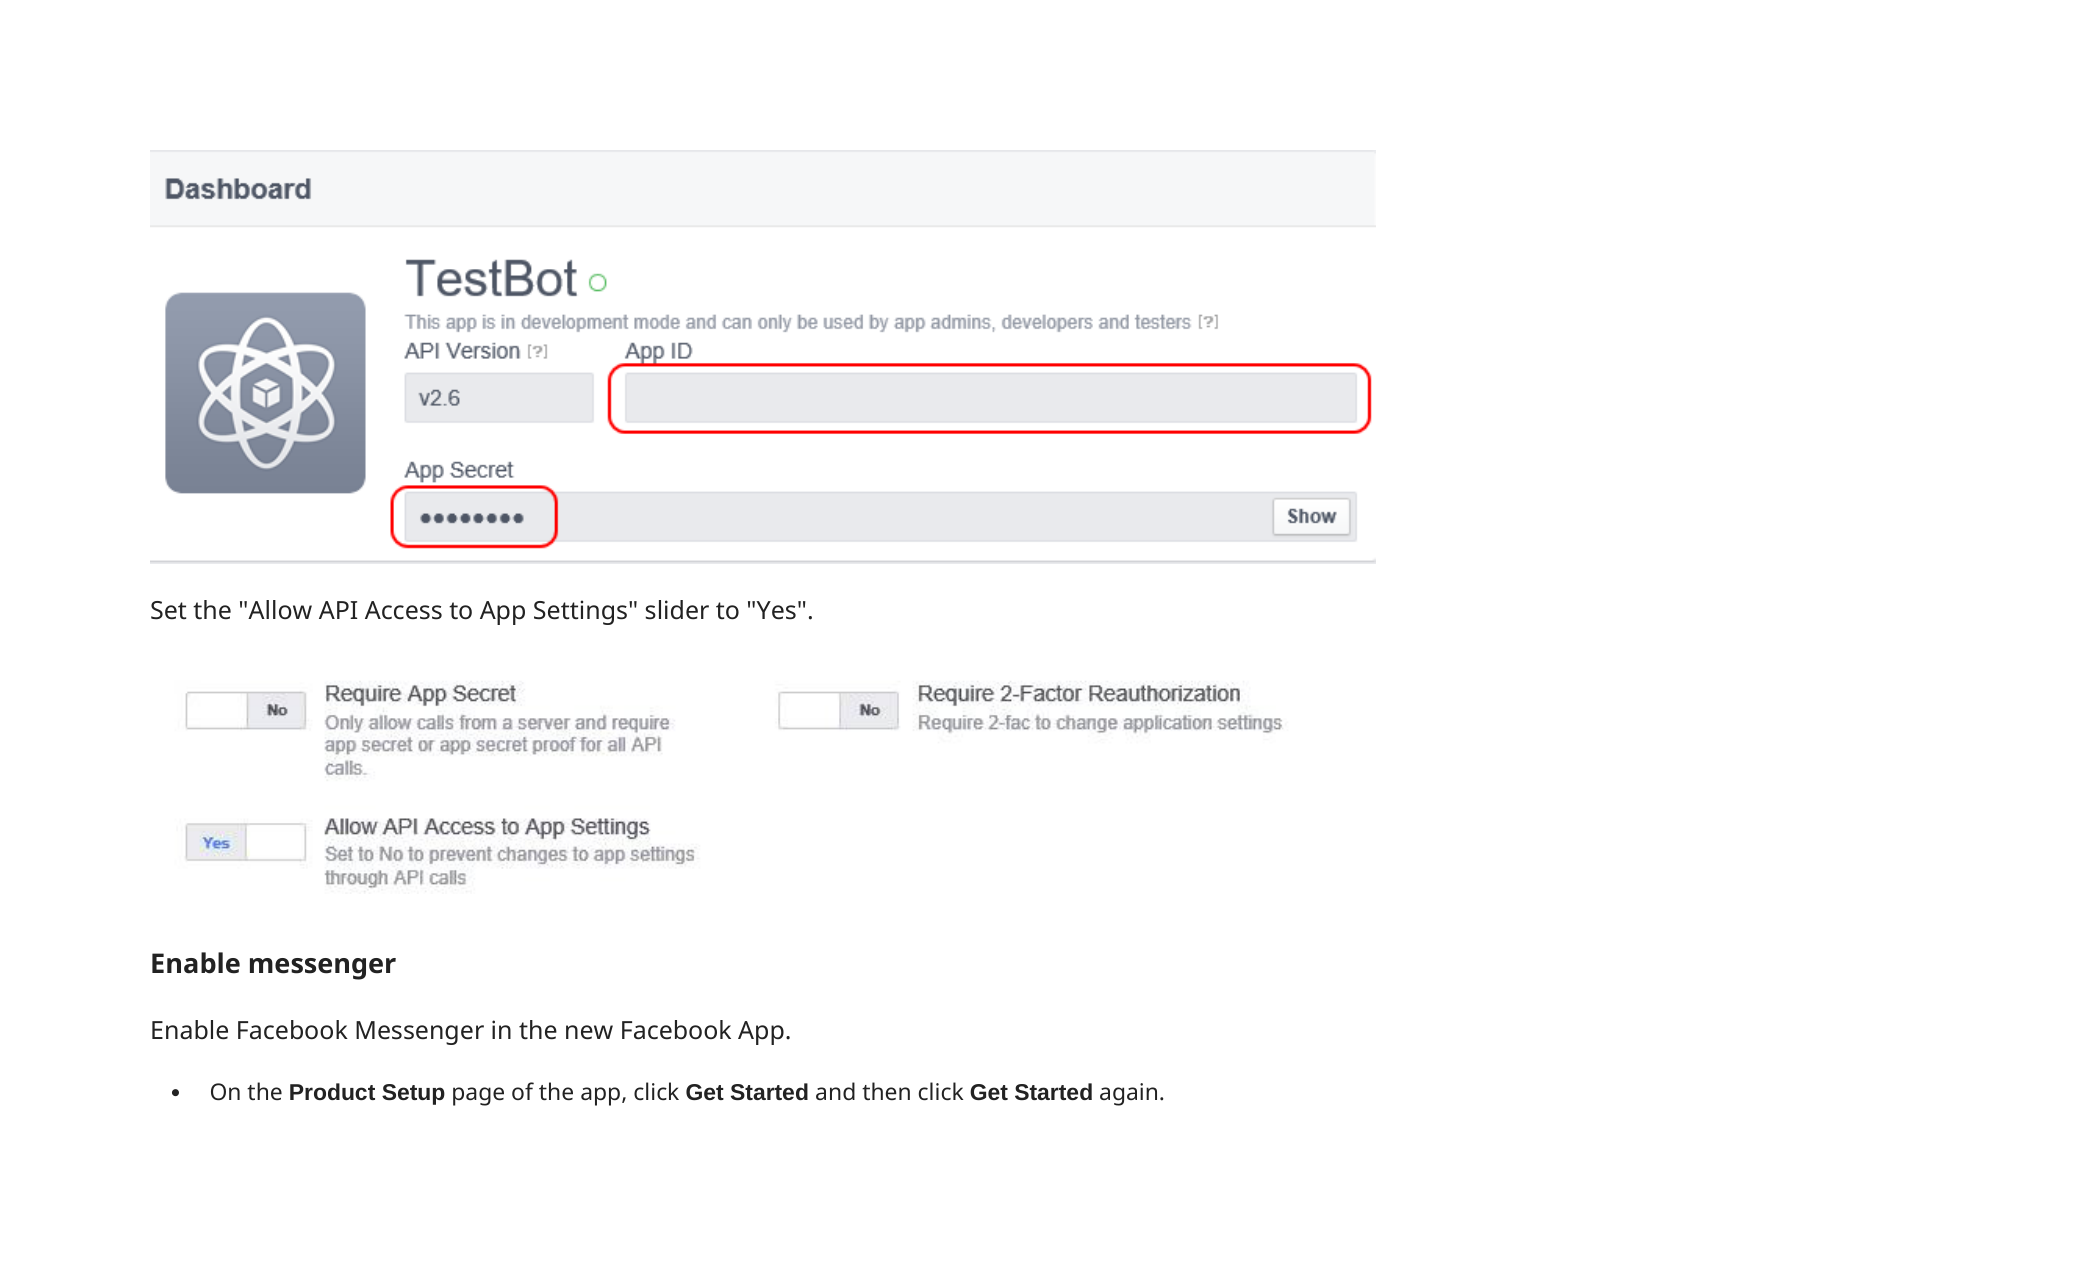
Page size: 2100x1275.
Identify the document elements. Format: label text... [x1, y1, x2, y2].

picture [150, 656, 1340, 894]
text Enable Facebook Messenger in the new Facebook App. [150, 1013, 1950, 1047]
picture [150, 150, 1376, 564]
list On the Product Setup page of the app, click Get Started and then click Get Started again. [172, 1076, 1950, 1107]
subtitle Enable messenger [150, 944, 1950, 981]
text Set the "Allow API Access to App Settings" slider to "Yes". [150, 593, 1950, 627]
